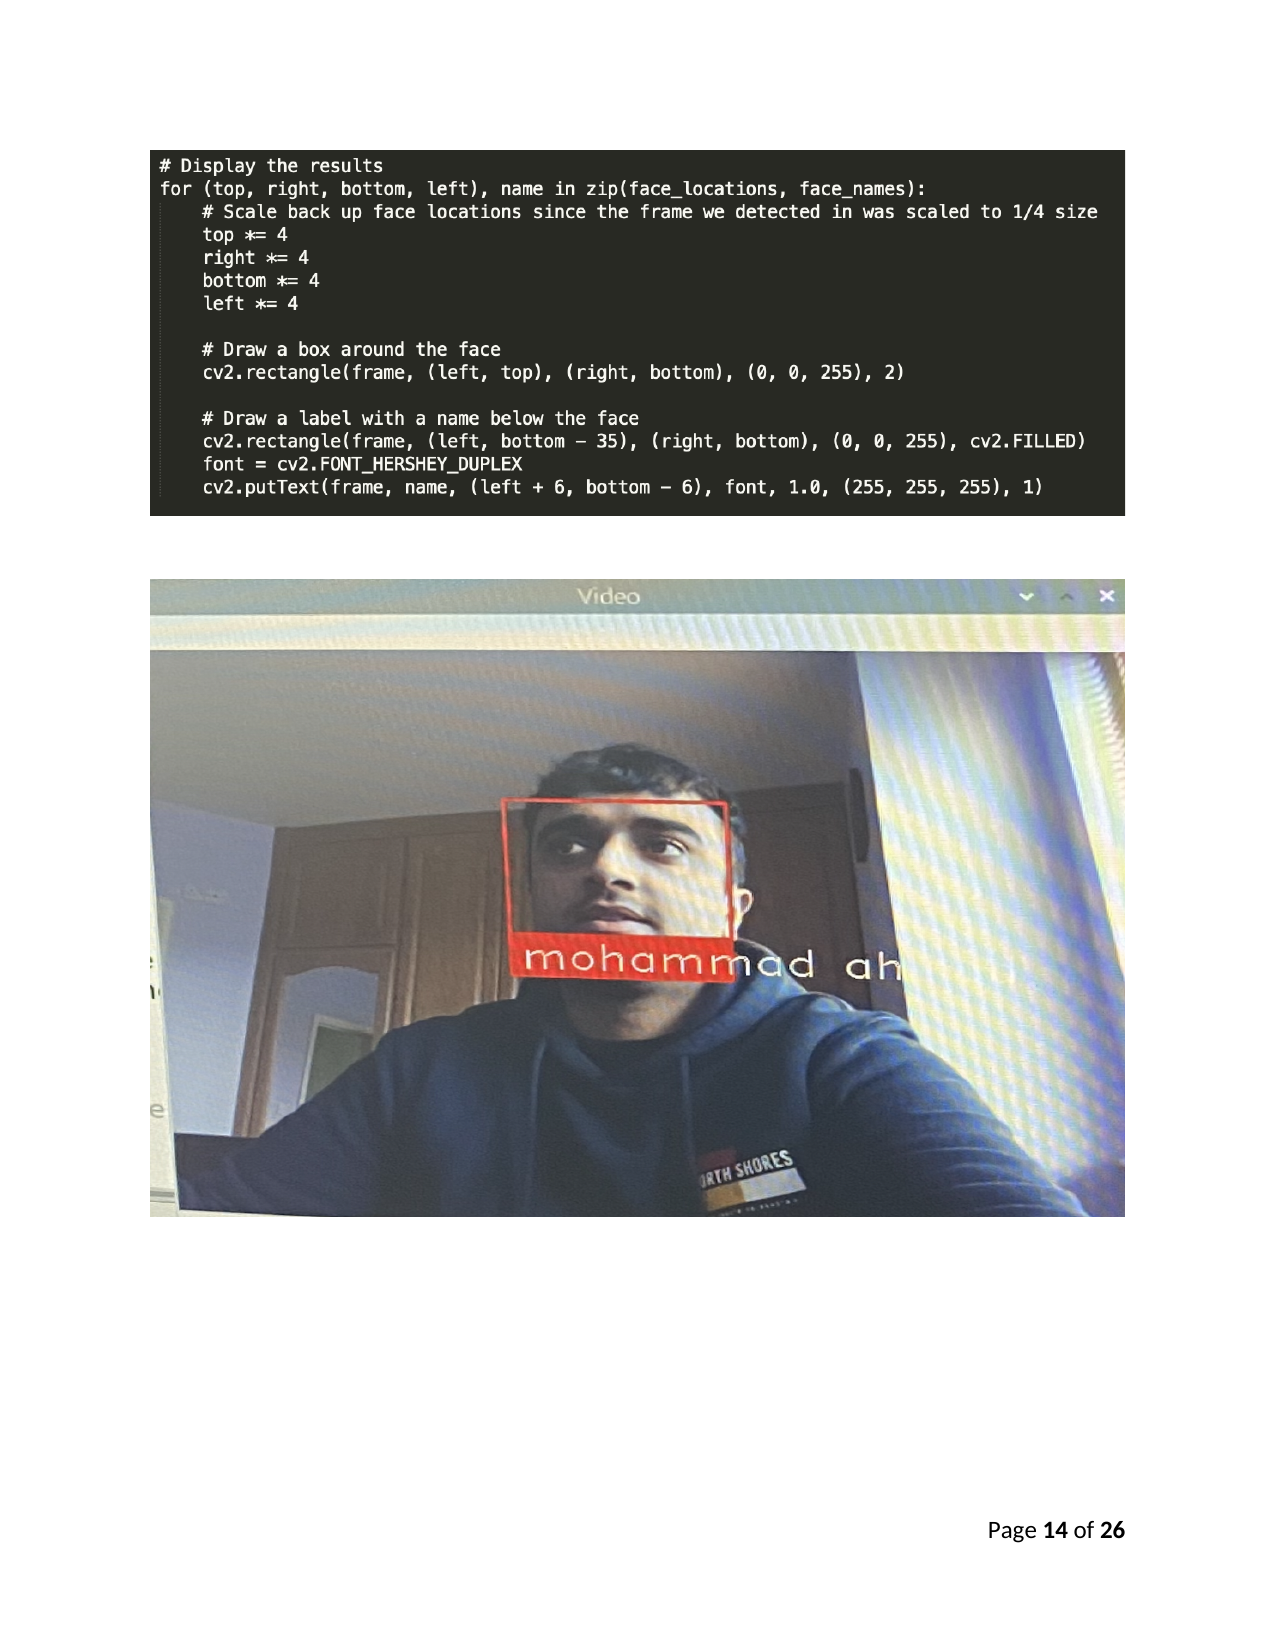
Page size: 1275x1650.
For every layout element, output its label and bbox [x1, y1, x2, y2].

picture [150, 150, 1125, 516]
picture [150, 579, 1125, 1217]
